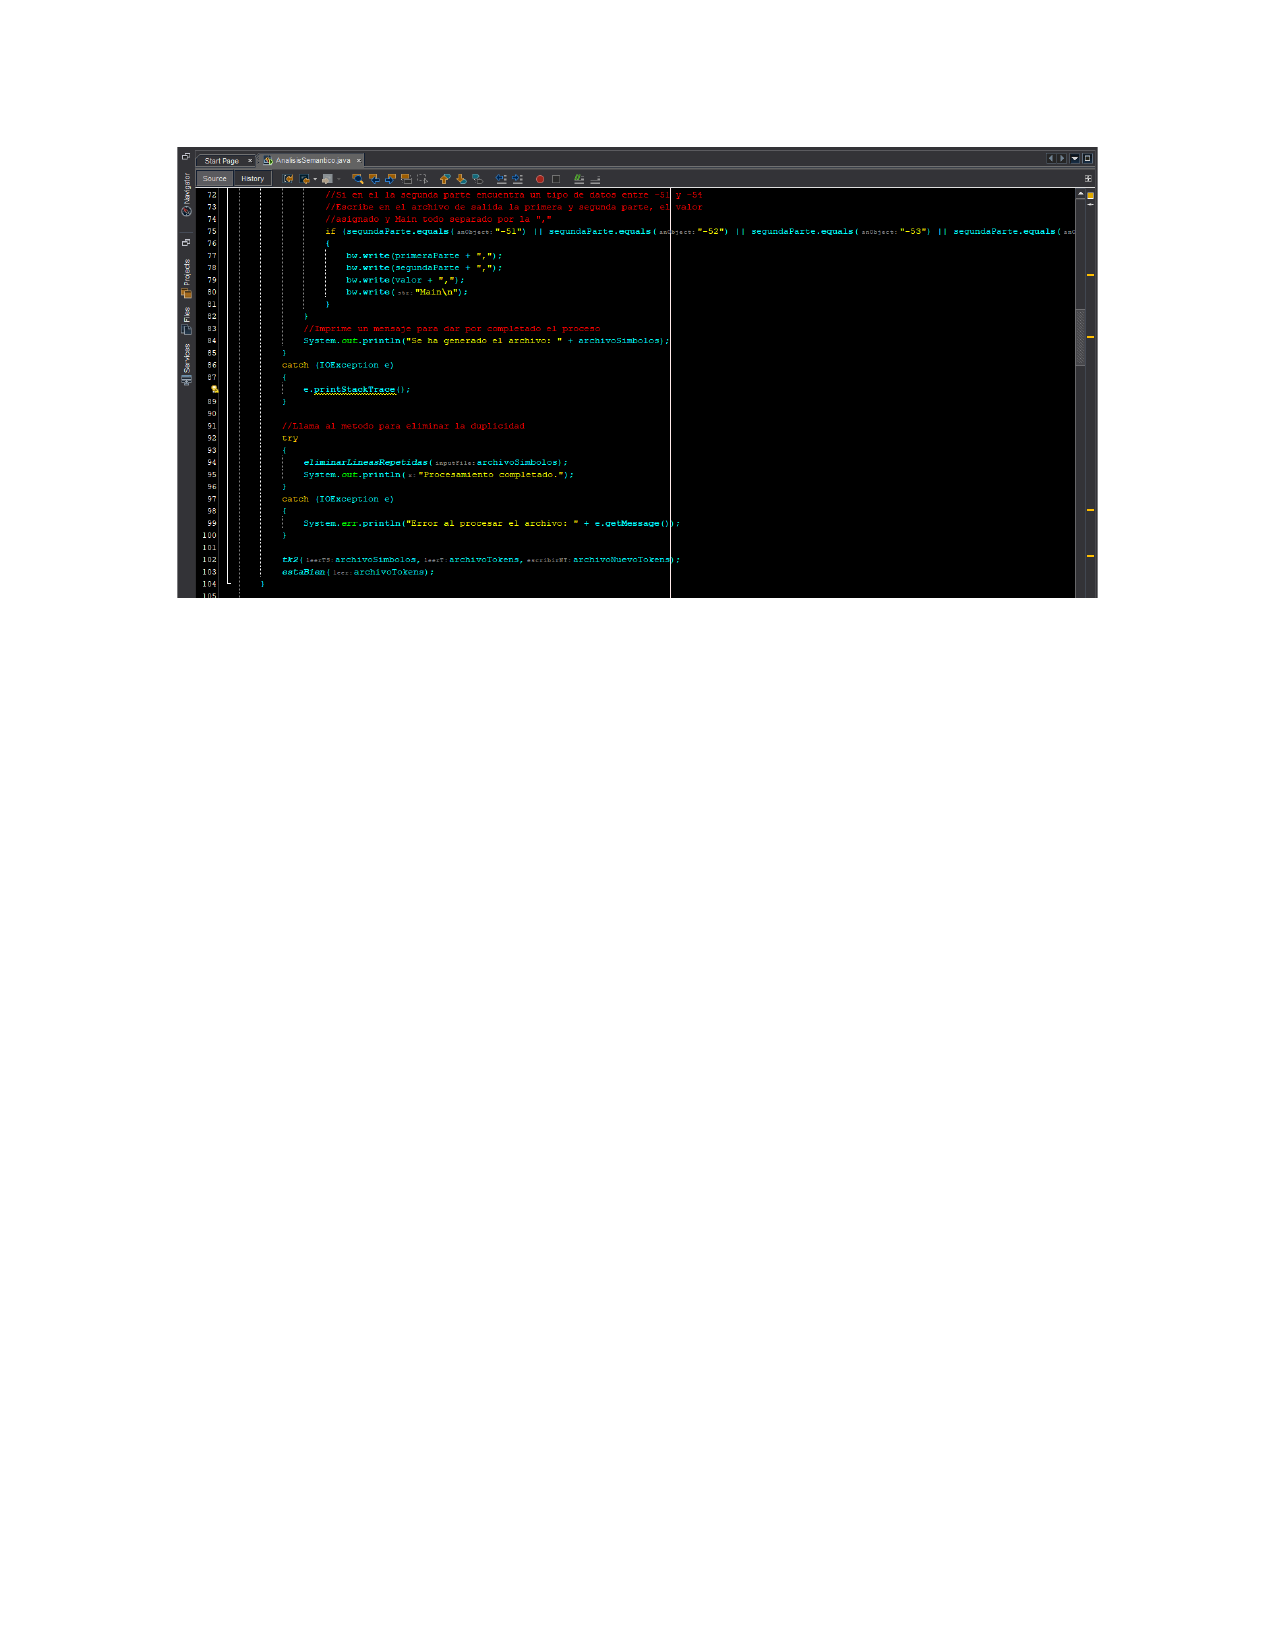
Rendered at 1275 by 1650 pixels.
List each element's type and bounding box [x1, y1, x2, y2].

picture [177, 147, 1098, 598]
